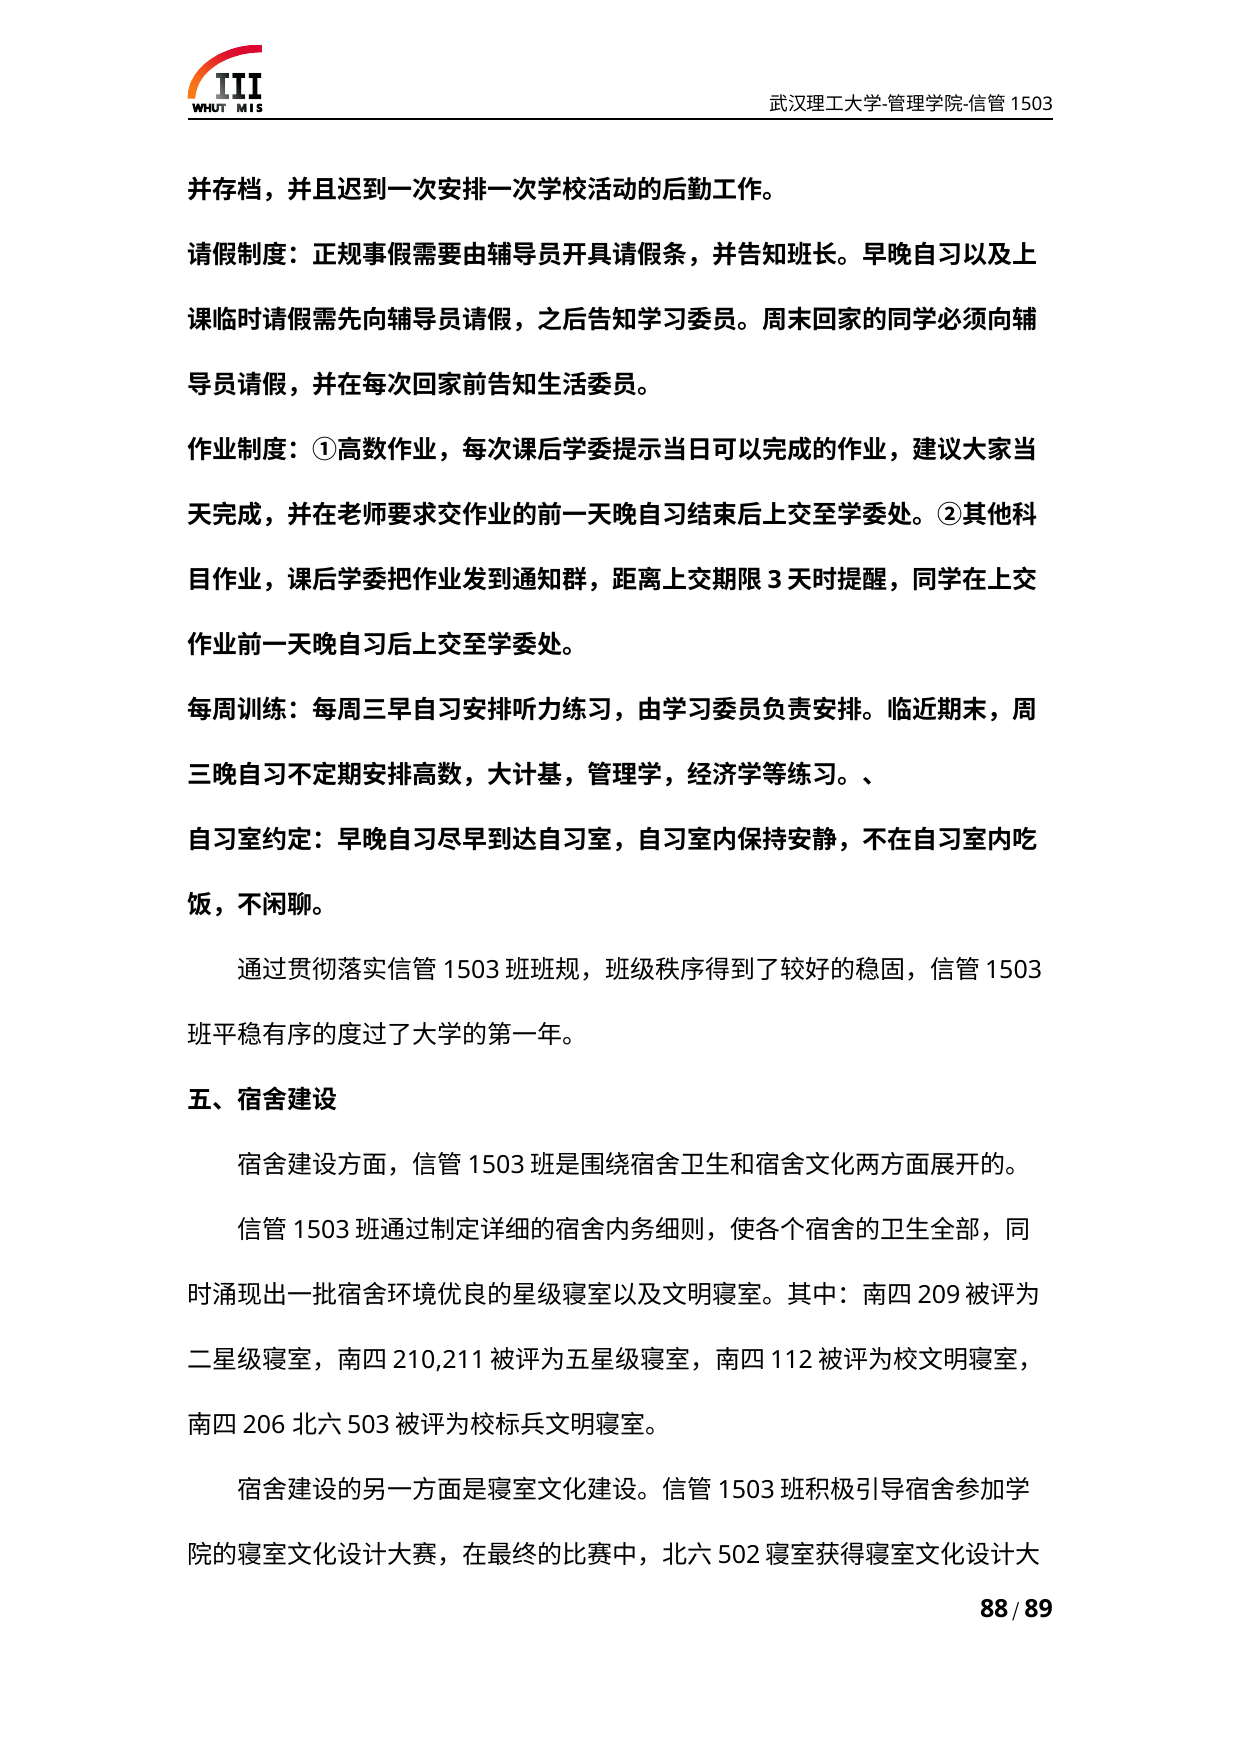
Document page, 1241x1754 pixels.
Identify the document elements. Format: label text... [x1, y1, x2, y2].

text 作业制度：①高数作业，每次课后学委提示当日可以完成的作业，建议大家当天完成，并在老师要求交作业的前一天晚自习结束后上交至学委处。②其他科目作业，课后学委把作业发到通知群，距离上交期限3天时提醒，同学在上交作业前一天晚自习后上交至学委处。 [187, 416, 1053, 676]
text 通过贯彻落实信管1503班班规，班级秩序得到了较好的稳固，信管1503班平稳有序的度过了大学的第一年。 [187, 936, 1053, 1066]
text 五、宿舍建设 [187, 1066, 1053, 1131]
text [187, 1456, 1053, 1586]
text 信管1503班通过制定详细的宿舍内务细则，使各个宿舍的卫生全部，同时涌现出一批宿舍环境优良的星级寝室以及文明寝室。其中：南四209被评为二星级寝室，南四210,211被评为五星级寝室，南四112被评为校文明寝室，南四206 北六503被评为校标兵文明寝室。 [187, 1196, 1053, 1456]
text 每周训练：每周三早自习安排听力练习，由学习委员负责安排。临近期末，周三晚自习不定期安排高数，大计基，管理学，经济学等练习。、 [187, 676, 1053, 806]
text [187, 156, 1053, 221]
picture [187, 45, 264, 116]
text 宿舍建设方面，信管1503班是围绕宿舍卫生和宿舍文化两方面展开的。 [187, 1131, 1053, 1196]
text 自习室约定：早晚自习尽早到达自习室，自习室内保持安静，不在自习室内吃饭，不闲聊。 [187, 806, 1053, 936]
text 请假制度：正规事假需要由辅导员开具请假条，并告知班长。早晚自习以及上课临时请假需先向辅导员请假，之后告知学习委员。周末回家的同学必须向辅导员请假，并在每次回家前告知生活委员。 [187, 221, 1053, 416]
